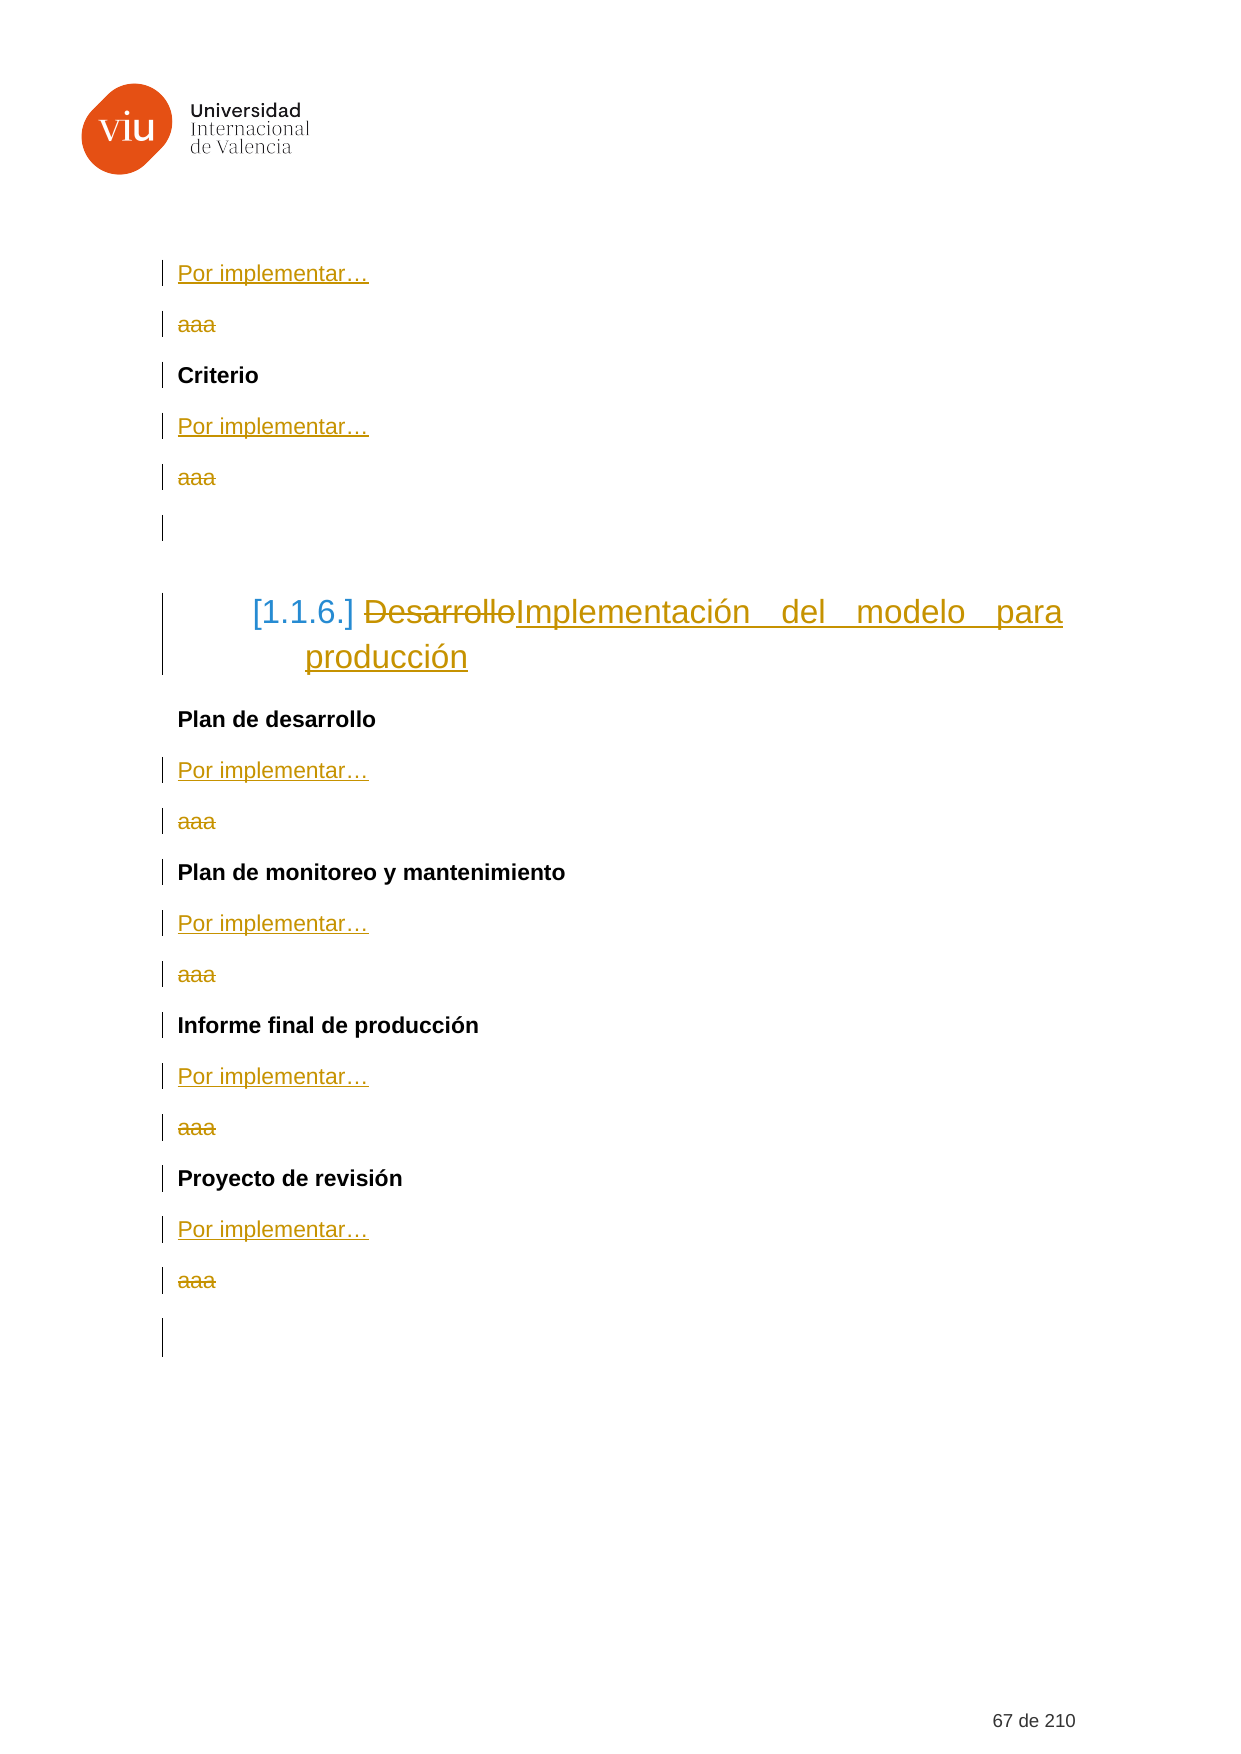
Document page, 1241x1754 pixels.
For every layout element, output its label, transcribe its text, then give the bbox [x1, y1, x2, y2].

text Plan de desarrollo [177, 706, 1063, 732]
text Informe final de producción [177, 1012, 1063, 1038]
text Criterio [177, 362, 1063, 388]
picture [60, 62, 330, 197]
text Plan de monitoreo y mantenimiento [177, 859, 1063, 885]
text Proyecto de revisión [177, 1165, 1063, 1192]
